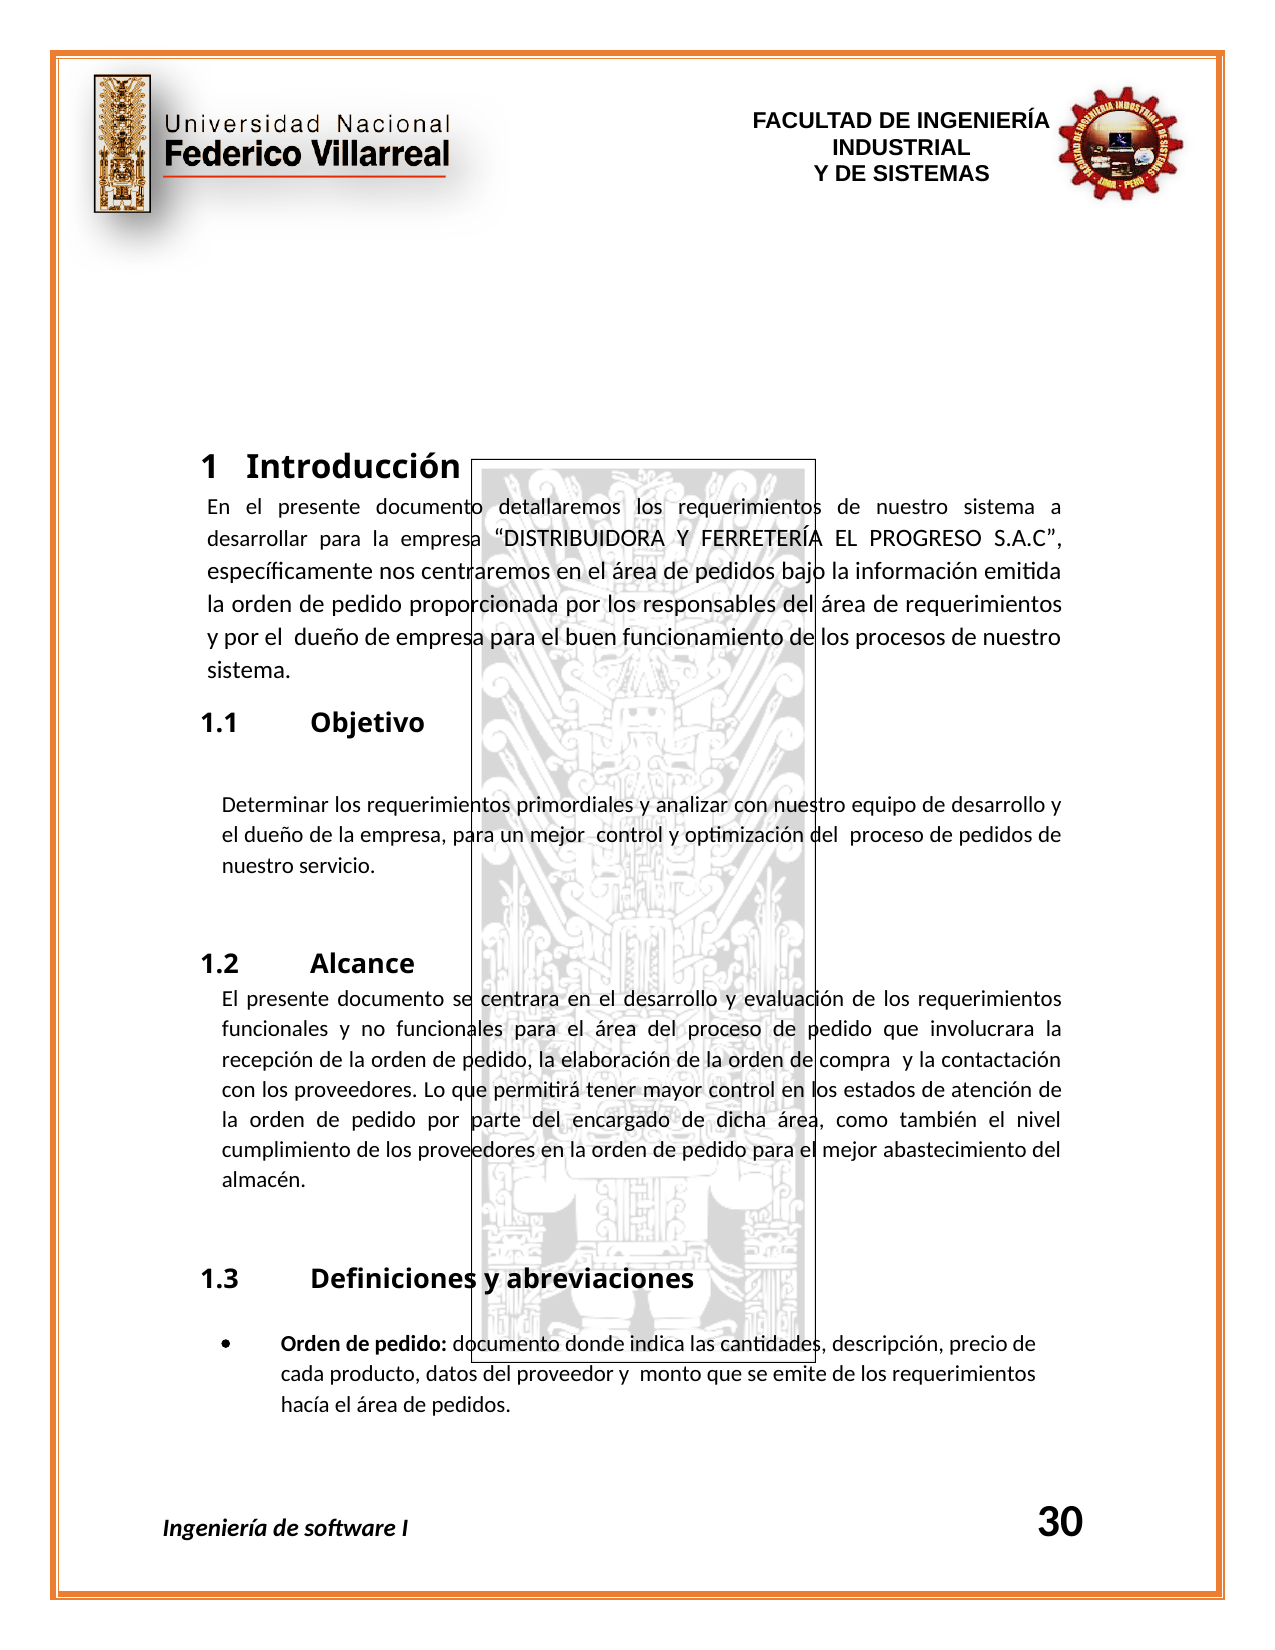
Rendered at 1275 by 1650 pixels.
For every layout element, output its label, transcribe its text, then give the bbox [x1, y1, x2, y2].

subtitle Introducción [200, 443, 1063, 488]
subtitle Objetivo [200, 704, 1063, 741]
picture [1057, 83, 1186, 204]
text En el presente documento detallaremos los requerimientos de nuestro sistema a desarrollar para la empresa “DISTRIBUIDORA Y FERRETERÍA EL PROGRESO S.A.C”, específicamente nos centraremos en el área de pedidos bajo la información emitida la orden de pedido proporcionada por los responsables del área de requerimientos y por el dueño de empresa para el buen funcionamiento de los procesos de nuestro sistema. [207, 492, 1063, 685]
text El presente documento se centrara en el desarrollo y evaluación de los requerimientos funcionales y no funcionales para el área del proceso de pedido que involucrara la recepción de la orden de pedido, la elaboración de la orden de compra y la contactación con los proveedores. Lo que permitirá tener mayor control en los estados de atención de la orden de pedido por parte del encargado de dicha área, como también el nivel cumplimiento de los proveedores en la orden de pedido para el mejor abastecimiento del almacén. [222, 984, 1063, 1194]
text Determinar los requerimientos primordiales y analizar con nuestro equipo de desarrollo y el dueño de la empresa, para un mejor control y optimización del proceso de pedidos de nuestro servicio. [222, 790, 1063, 879]
subtitle Alcance [200, 944, 1063, 981]
picture [93, 74, 449, 213]
subtitle Definiciones y abreviaciones [200, 1259, 1063, 1296]
list Orden de pedido: documento donde indica las cantidades, descripción, precio de cada producto, datos del proveedor y monto que se emite de los requerimientos hacía el área de pedidos. [222, 1329, 1063, 1418]
